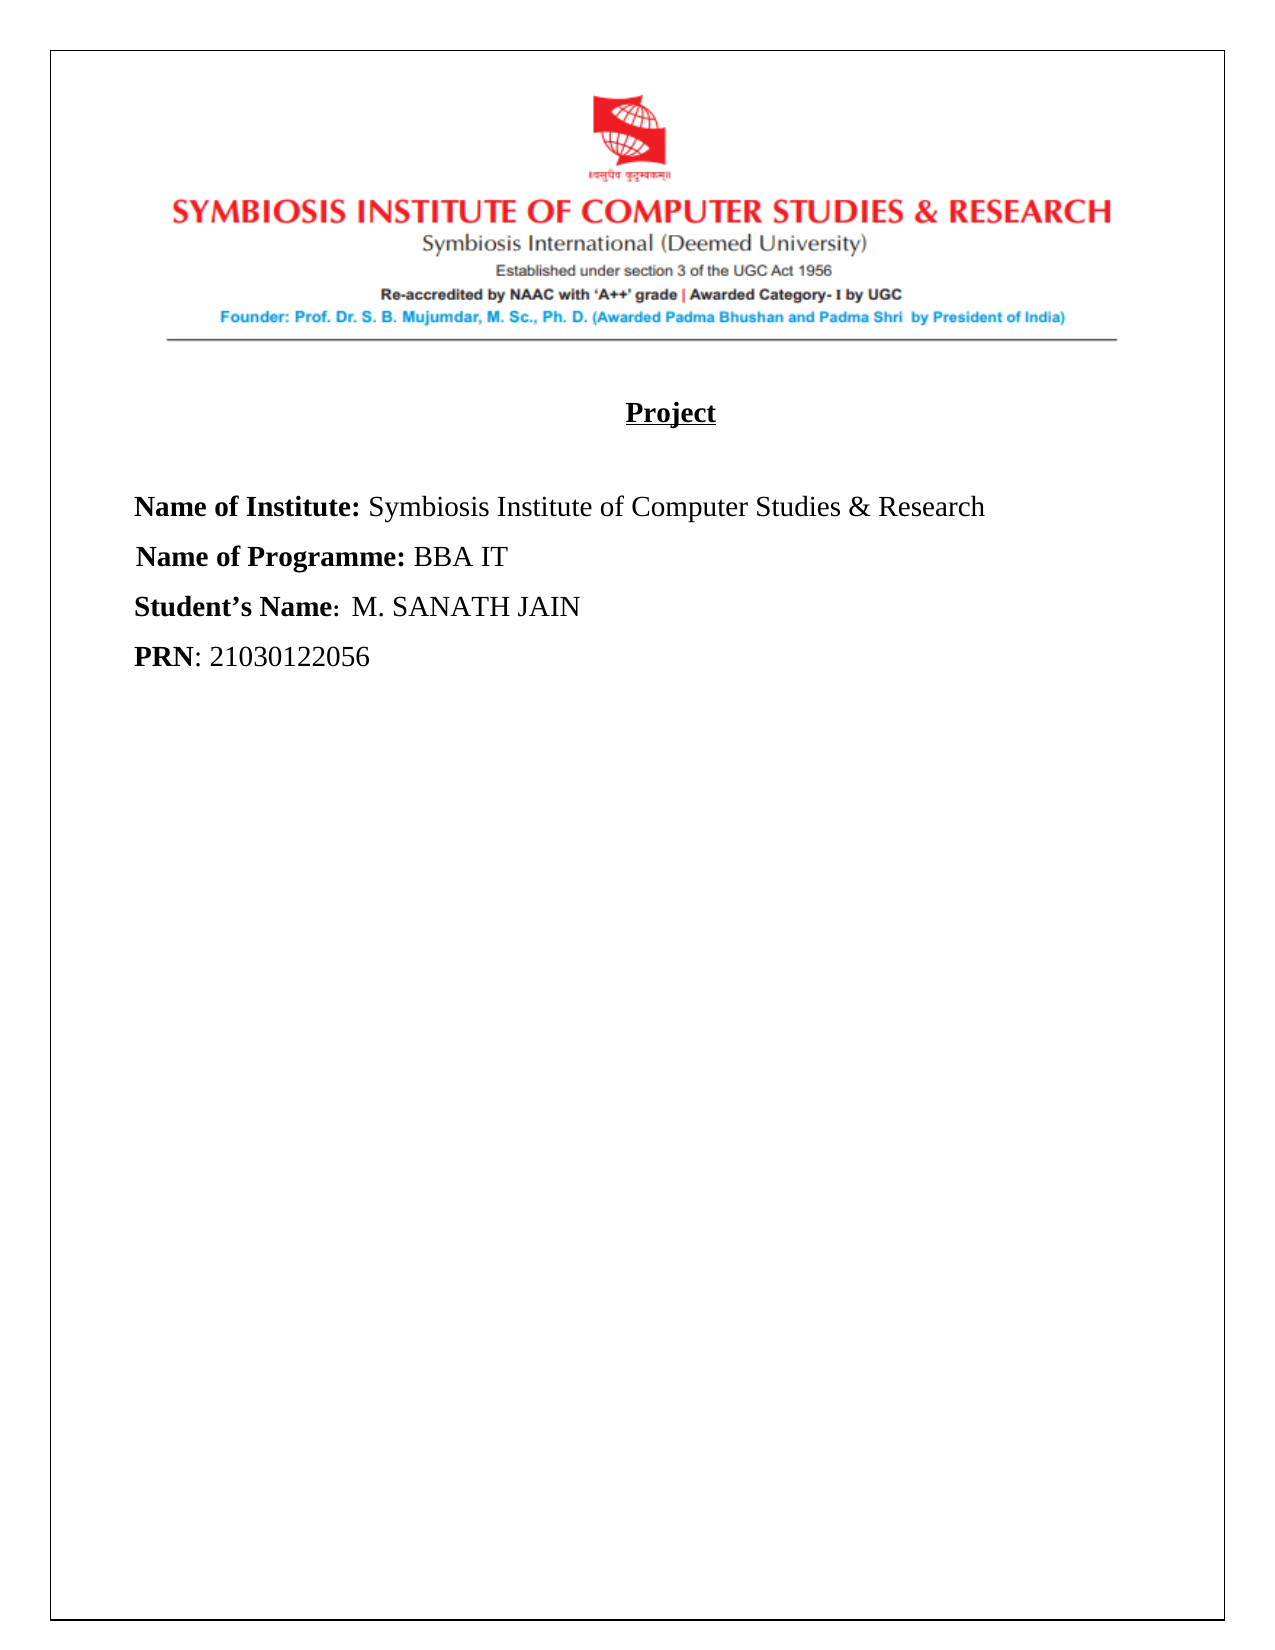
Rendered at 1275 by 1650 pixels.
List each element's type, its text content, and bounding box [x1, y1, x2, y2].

text PRN: 21030122056 [134, 639, 1172, 673]
picture [135, 75, 1154, 349]
text Student’s Name: M. SANATH JAIN [134, 589, 1172, 623]
text Name of Institute: Symbiosis Institute of Computer Studies & Research [134, 489, 1172, 522]
text Name of Programme: BBA IT [136, 539, 1172, 573]
text Project [169, 395, 1172, 428]
